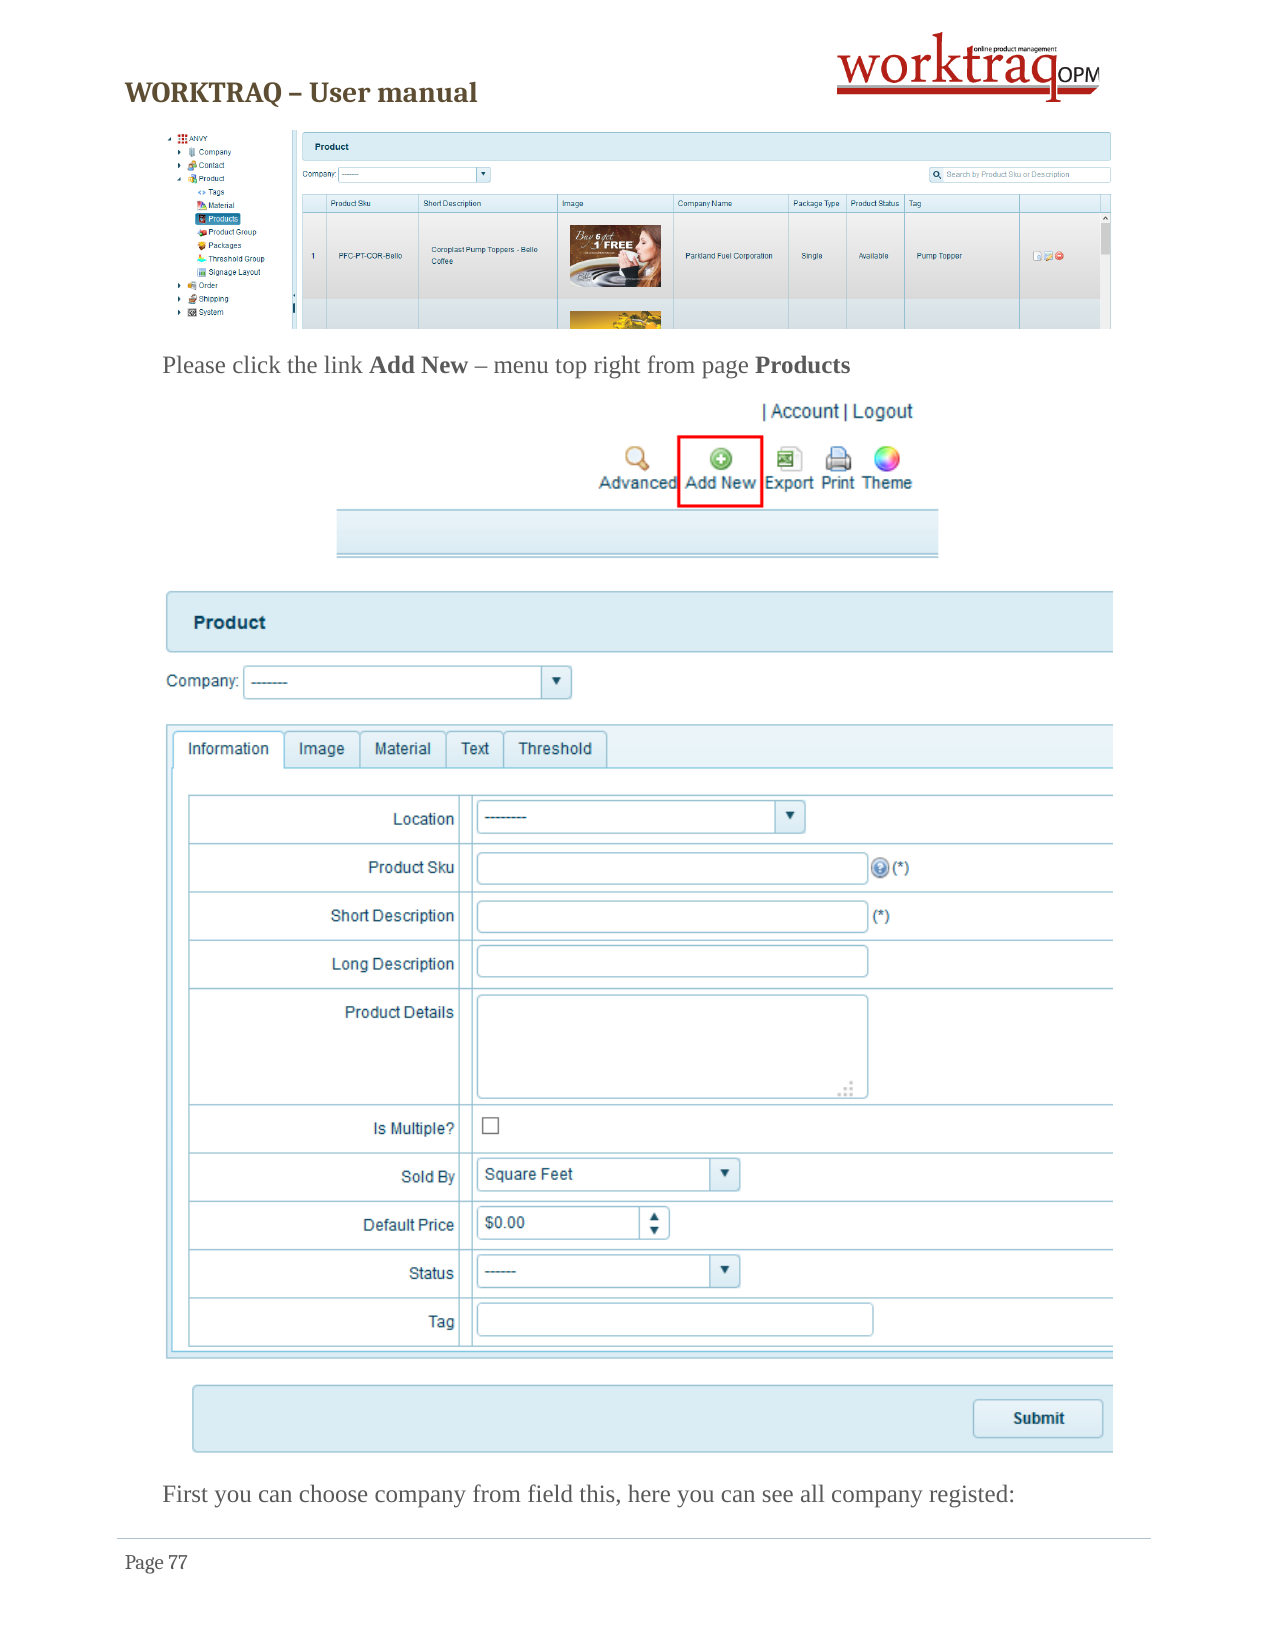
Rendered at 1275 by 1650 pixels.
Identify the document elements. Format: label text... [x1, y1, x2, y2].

picture [837, 32, 1100, 102]
text Please click the link Add New – menu top right from page Products [162, 350, 1113, 379]
text First you can choose company from field this, here you can see all company registed: [162, 1479, 1113, 1507]
